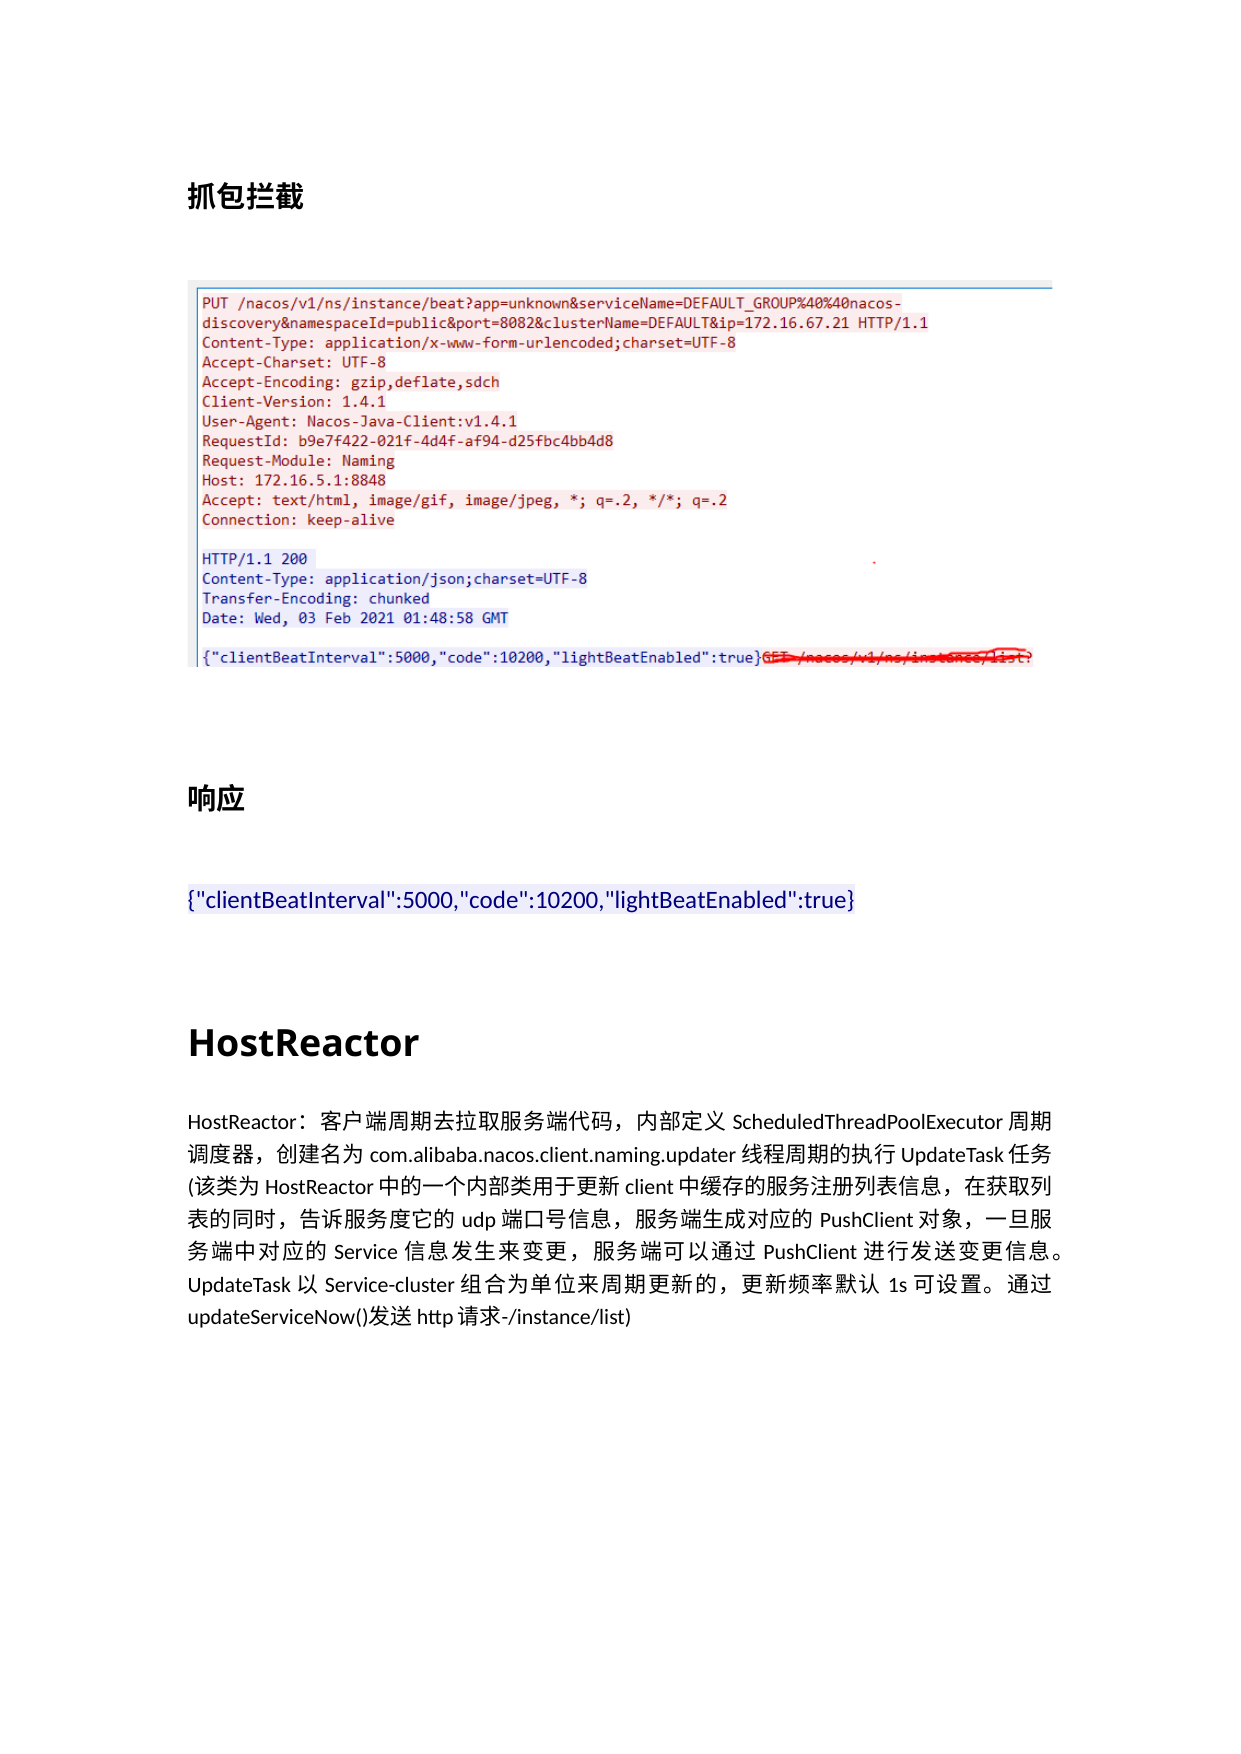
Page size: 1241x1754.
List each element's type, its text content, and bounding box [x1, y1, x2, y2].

subtitle 抓包拦截 [187, 162, 1053, 227]
text HostReactor：客户端周期去拉取服务端代码，内部定义ScheduledThreadPoolExecutor周期调度器，创建名为com.alibaba.nacos.client.naming.updater线程周期的执行UpdateTask任务(该类为HostReactor中的一个内部类用于更新client中缓存的服务注册列表信息，在获取列表的同时，告诉服务度它的udp端口号信息，服务端生成对应的PushClient对象，一旦服务端中对应的Service信息发生来变更，服务端可以通过PushClient进行发送变更信息。UpdateTask以Service-cluster组合为单位来周期更新的，更新频率默认1s可设置。通过updateServiceNow()发送http请求-/instance/list) [187, 1104, 1053, 1331]
picture [187, 280, 1053, 667]
subtitle 响应 [187, 764, 1053, 829]
text {"clientBeatInterval":5000,"code":10200,"lightBeatEnabled":true} [187, 883, 1053, 916]
subtitle HostReactor [187, 1010, 1053, 1075]
